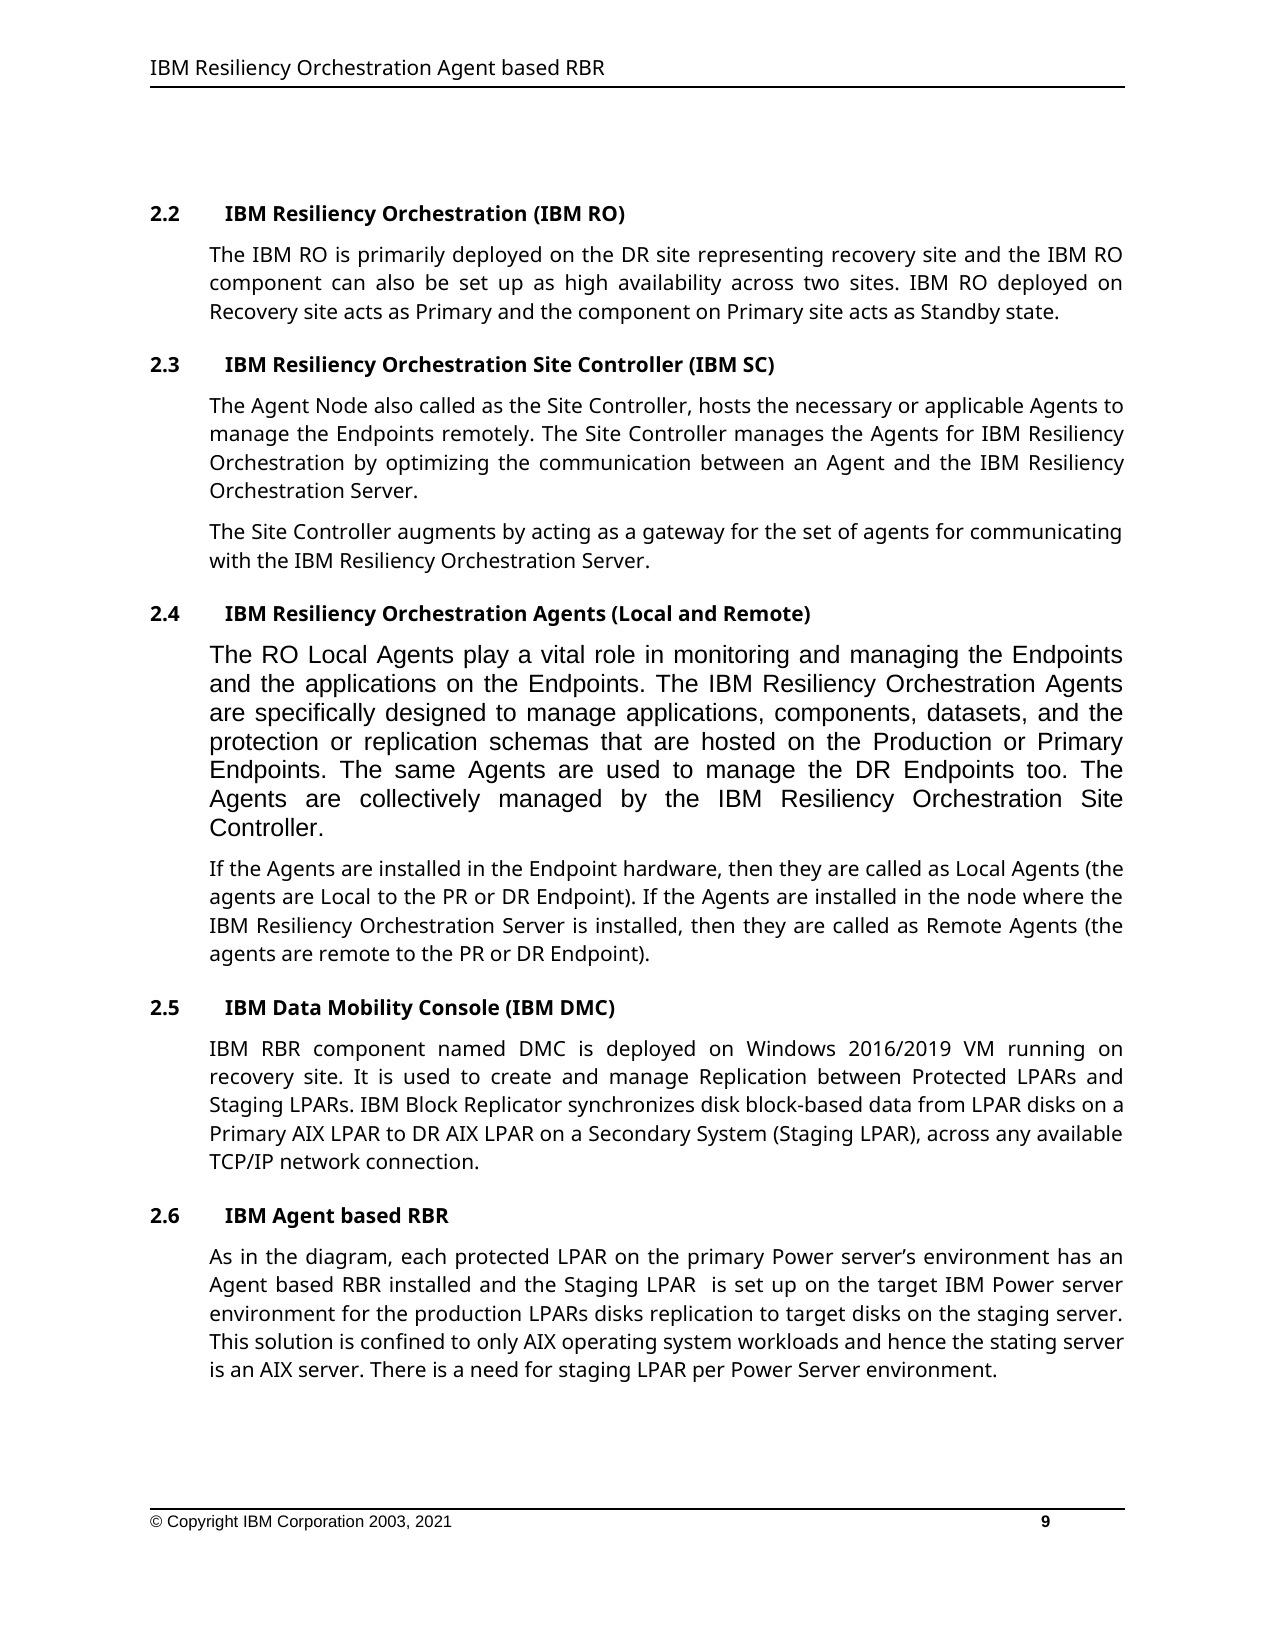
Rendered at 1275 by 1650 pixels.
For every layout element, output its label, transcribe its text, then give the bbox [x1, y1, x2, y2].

text The Site Controller augments by acting as a gateway for the set of agents for communicating with the IBM Resiliency Orchestration Server. [209, 517, 1124, 574]
text The RO Local Agents play a vital role in monitoring and managing the Endpoints and the applications on the Endpoints. The IBM Resiliency Orchestration Agents are specifically designed to manage applications, components, datasets, and the protection or replication schemas that are hosted on the Production or Primary Endpoints. The same Agents are used to manage the DR Endpoints too. The Agents are collectively managed by the IBM Resiliency Orchestration Site Controller. [209, 640, 1125, 841]
text As in the diagram, each protected LPAR on the primary Power server’s environment has an Agent based RBR installed and the Staging LPAR is set up on the target IBM Power server environment for the production LPARs disks replication to target disks on the staging server. This solution is confined to only AIX operating system workloads and hence the stating server is an AIX server. There is a need for staging LPAR per Power Server environment. [209, 1242, 1125, 1384]
text The IBM RO is primarily deployed on the DR site representing recovery site and the IBM RO component can also be set up as high availability across two sites. IBM RO deployed on Recovery site acts as Primary and the component on Primary site acts as Standby state. [209, 240, 1124, 325]
subtitle IBM Resiliency Orchestration Site Controller (IBM SC) [150, 350, 1125, 379]
text If the Agents are installed in the Endpoint hardware, then they are called as Local Agents (the agents are Local to the PR or DR Endpoint). If the Agents are installed in the node where the IBM Resiliency Orchestration Server is installed, then they are called as Remote Agents (the agents are remote to the PR or DR Endpoint). [209, 854, 1125, 968]
text IBM RBR component named DMC is deployed on Windows 2016/2019 VM running on recovery site. It is used to create and manage Replication between Protected LPARs and Staging LPARs. IBM Block Replicator synchronizes disk block-based data from LPAR disks on a Primary AIX LPAR to DR AIX LPAR on a Secondary System (Staging LPAR), across any available TCP/IP network connection. [209, 1034, 1125, 1176]
subtitle IBM Agent based RBR [150, 1201, 1125, 1229]
text The Agent Node also called as the Site Controller, hosts the necessary or applicable Agents to manage the Endpoints remotely. The Site Controller manages the Agents for IBM Resiliency Orchestration by optimizing the communication between an Agent and the IBM Resiliency Orchestration Server. [209, 391, 1125, 505]
subtitle IBM Resiliency Orchestration (IBM RO) [150, 199, 1125, 227]
subtitle IBM Data Mobility Console (IBM DMC) [150, 993, 1125, 1021]
subtitle IBM Resiliency Orchestration Agents (Local and Remote) [150, 599, 1125, 628]
